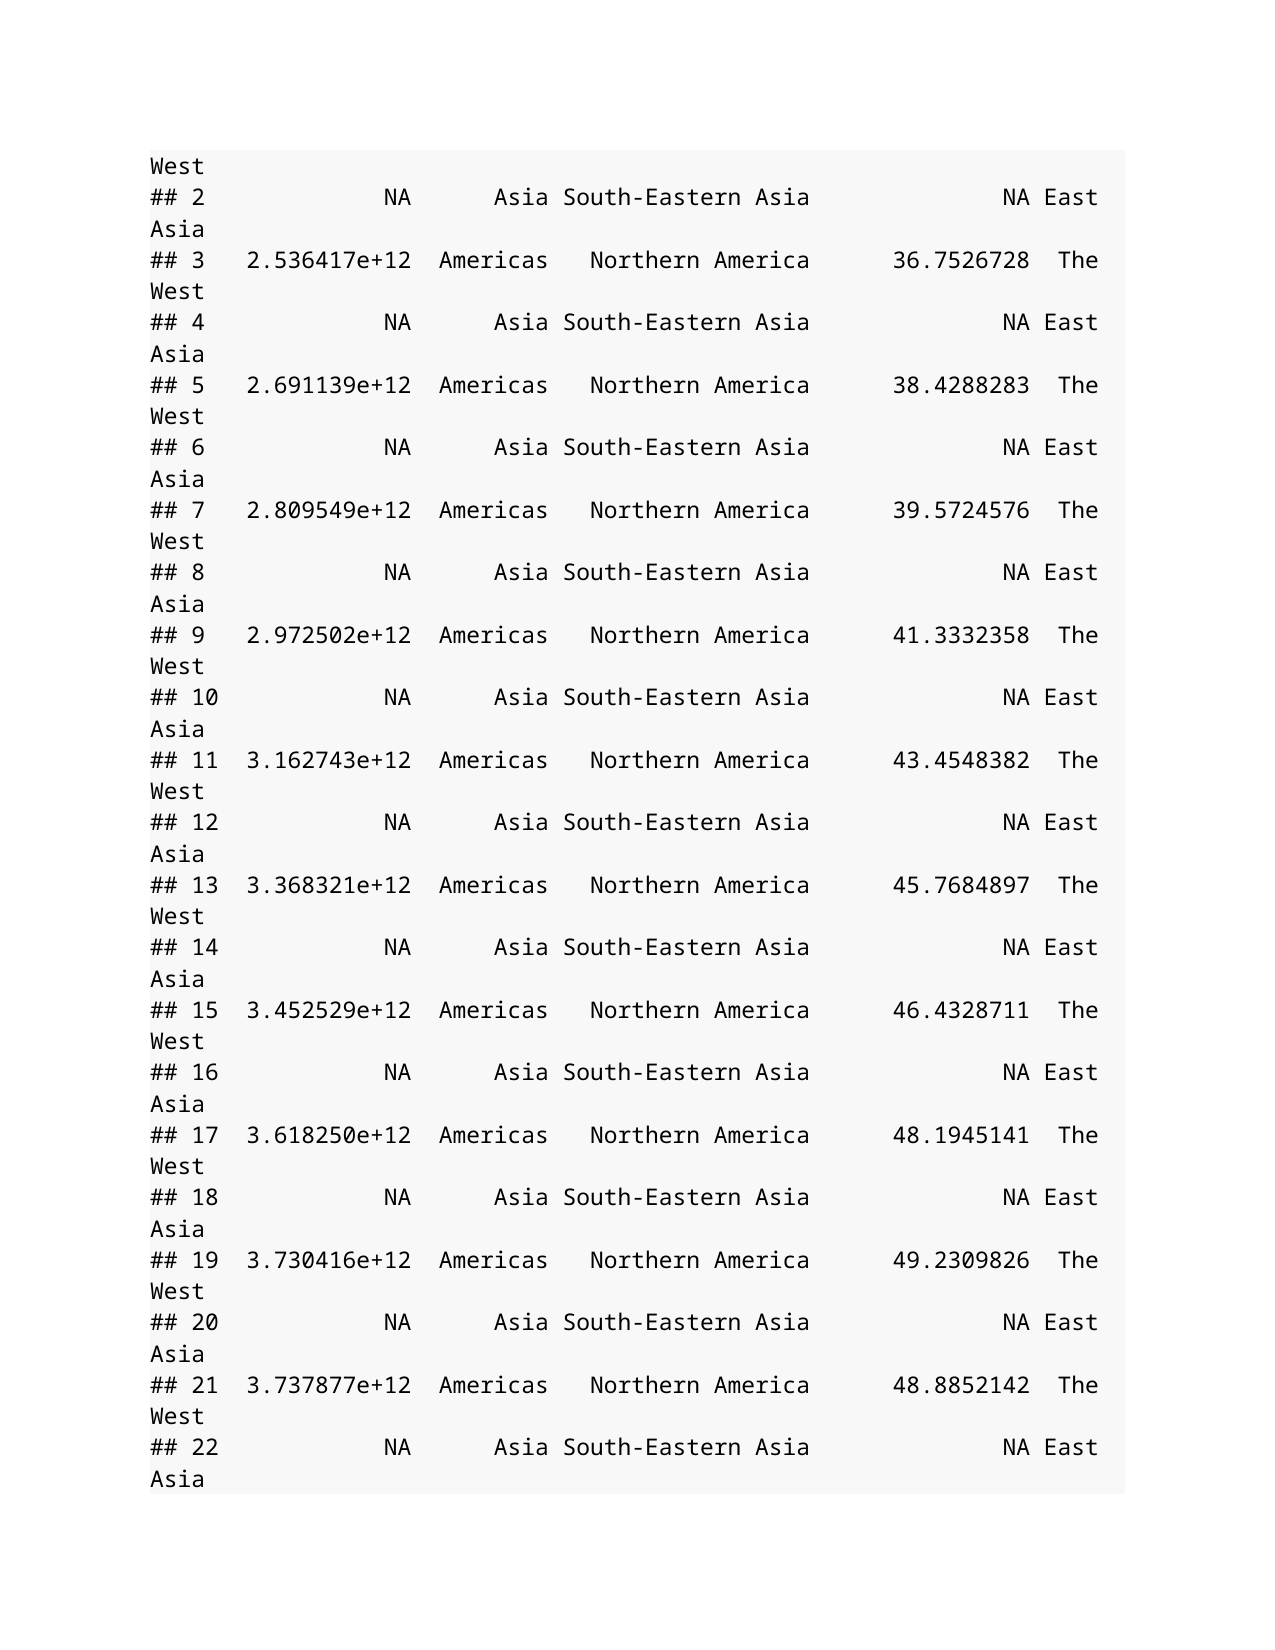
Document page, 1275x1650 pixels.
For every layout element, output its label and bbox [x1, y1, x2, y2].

text [150, 150, 1125, 1494]
